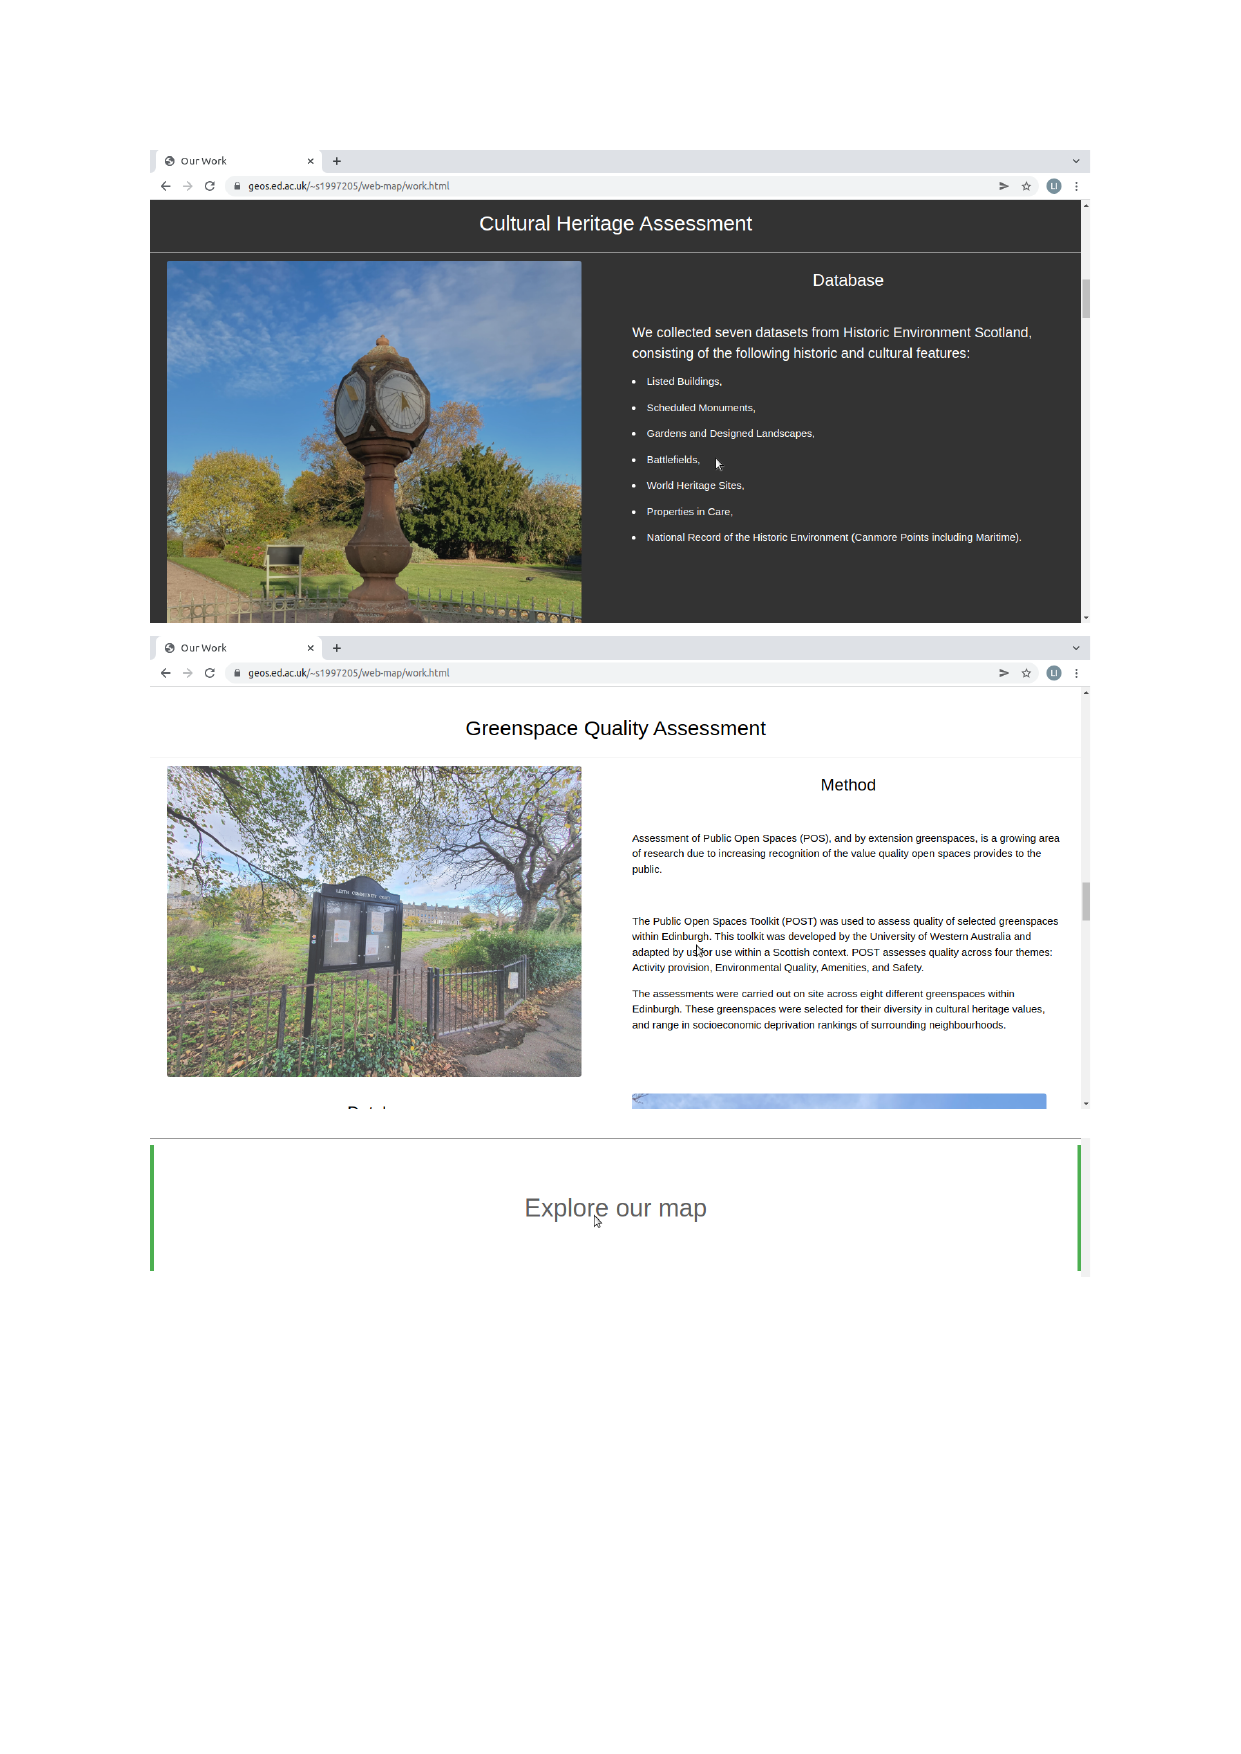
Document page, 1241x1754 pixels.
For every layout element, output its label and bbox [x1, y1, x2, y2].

picture [150, 636, 1091, 1109]
picture [150, 150, 1091, 623]
picture [150, 1138, 1091, 1277]
